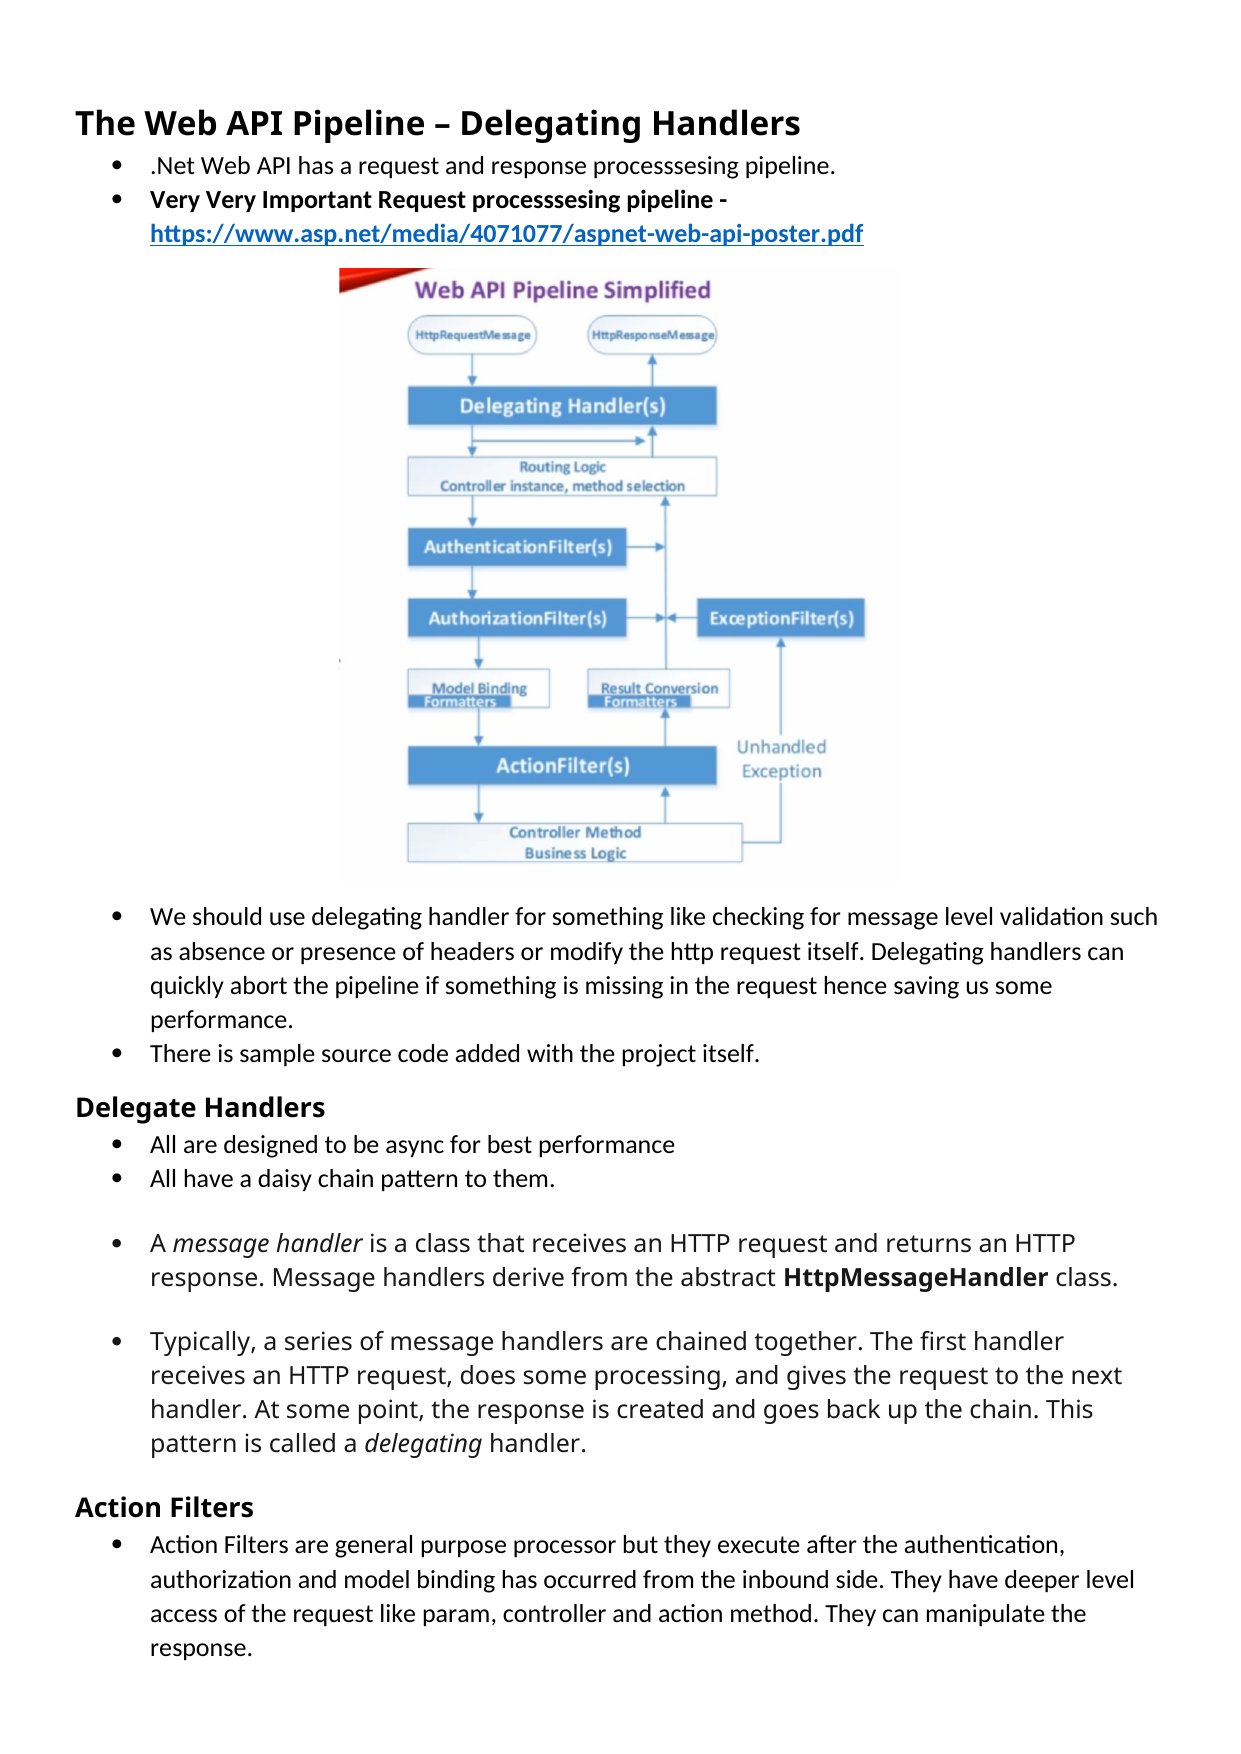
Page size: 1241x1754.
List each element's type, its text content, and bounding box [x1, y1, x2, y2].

list All are designed to be async for best performance [112, 1128, 1165, 1160]
list A message handler is a class that receives an HTTP request and returns an HTTP response. Message handlers derive from the abstract HttpMessageHandler class. [112, 1226, 1165, 1294]
picture [339, 268, 901, 882]
subtitle Delegate Handlers [75, 1088, 1165, 1125]
list Action Filters are general purpose processor but they execute after the authentication, authorization and model binding has occurred from the inbound side. They have deeper level access of the request like param, controller and action method. They can manipulate the response. [112, 1528, 1165, 1663]
list Typically, a series of message handlers are chained together. The first handler receives an HTTP request, does some processing, and gives the request to the next handler. At some point, the response is created and goes back up the chain. This pattern is called a delegating handler. [112, 1323, 1165, 1459]
list Very Very Important Request processsesing pipeline - https://www.asp.net/media/4071077/aspnet-web-api-poster.pdf [112, 183, 1165, 249]
subtitle The Web API Pipeline – Delegating Handlers [75, 100, 1165, 145]
subtitle Action Filters [75, 1489, 1165, 1526]
list All have a daisy chain pattern to them. [112, 1162, 1165, 1194]
list We should use delegating handler for something like checking for message level validation such as absence or presence of headers or modify the http request itself. Delegating handlers can quickly abort the pipeline if something is missing in the request hence saving us some performance. [112, 900, 1165, 1035]
list .Net Web API has a request and response processsesing pipeline. [112, 149, 1165, 181]
list There is sample source code added with the project itself. [112, 1037, 1165, 1069]
